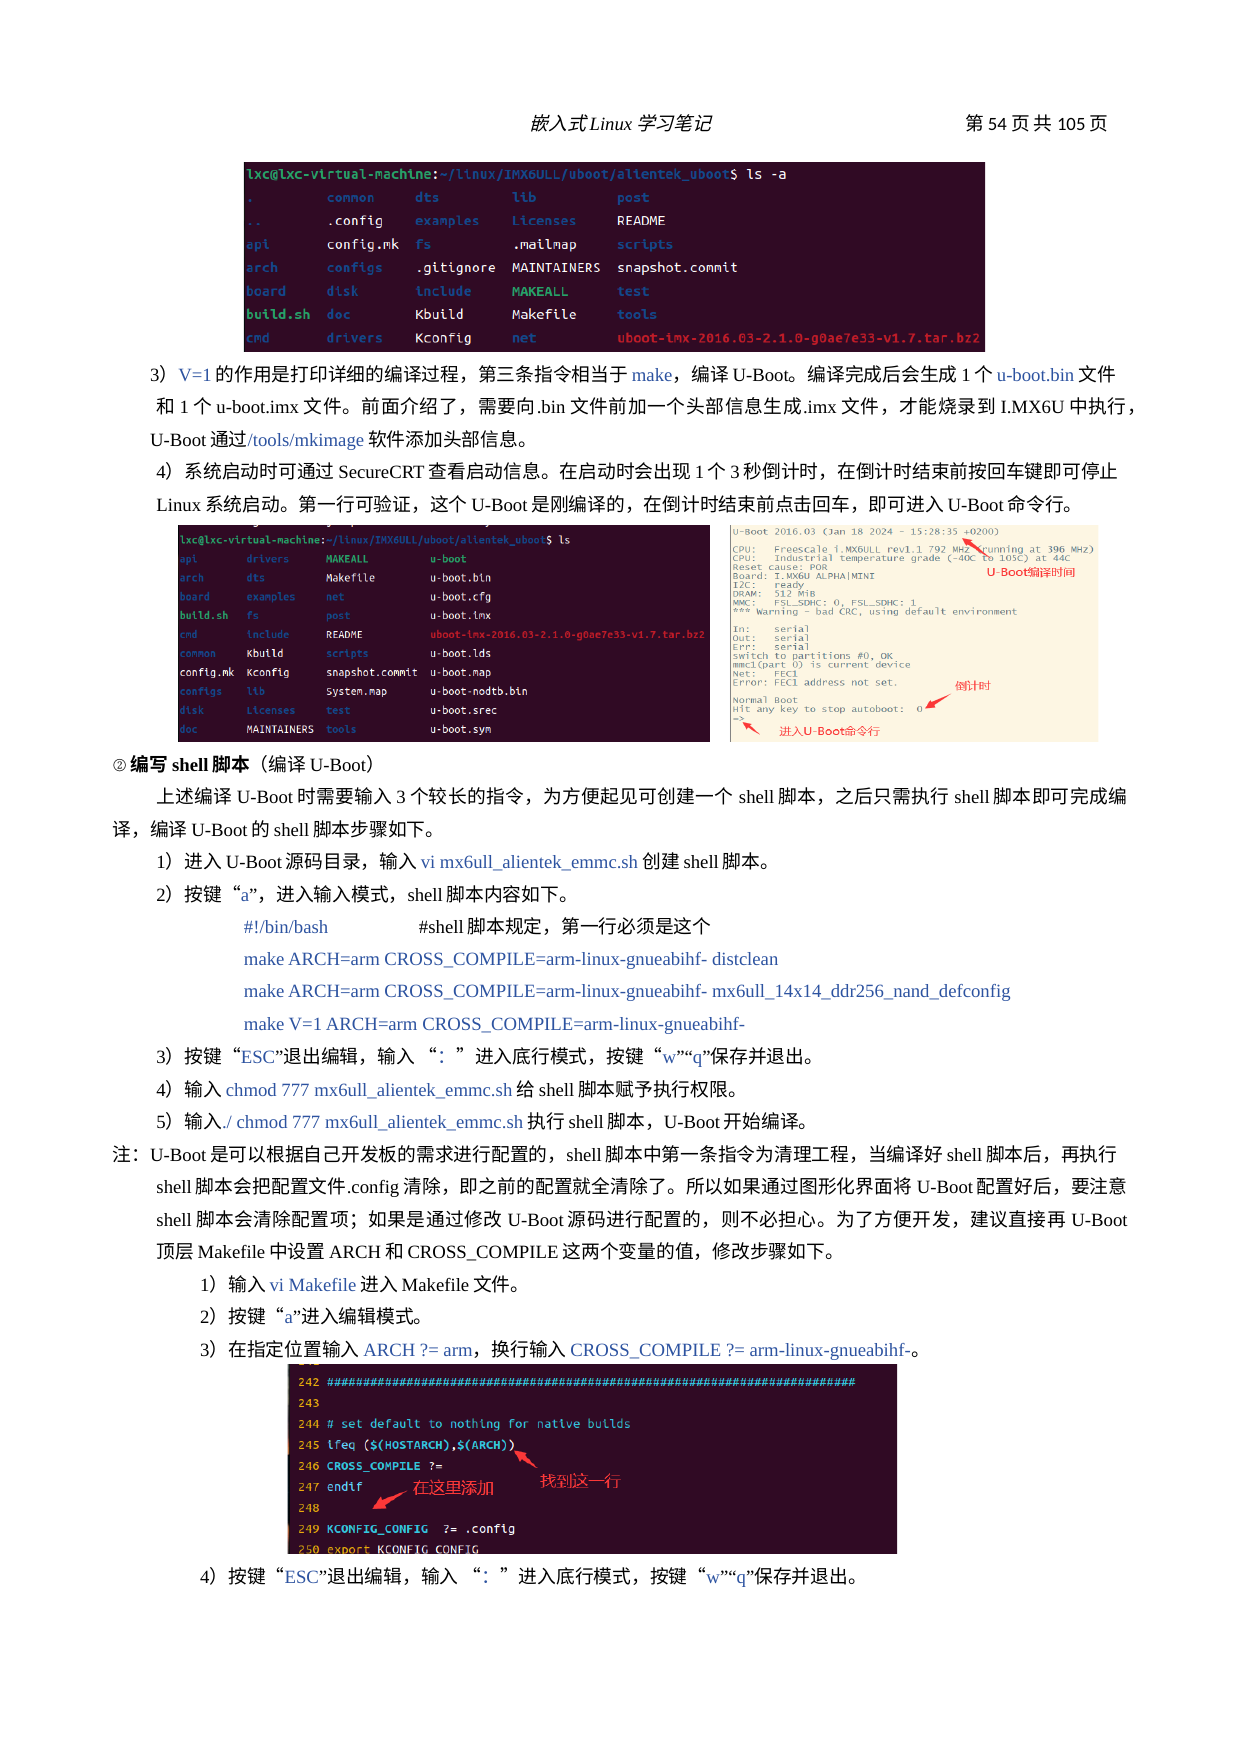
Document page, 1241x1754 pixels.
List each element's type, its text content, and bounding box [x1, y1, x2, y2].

text 2）按键“a”，进入输入模式，shell脚本内容如下。 [112, 877, 1128, 909]
picture [729, 525, 1099, 742]
text 注：U-Boot是可以根据自己开发板的需求进行配置的，shell脚本中第一条指令为清理工程，当编译好shell脚本后，再执行 [112, 1137, 1128, 1169]
text make V=1 ARCH=arm CROSS_COMPILE=arm-linux-gnueabihf- [200, 1007, 1128, 1039]
text Linux系统启动。第一行可验证，这个U-Boot是刚编译的，在倒计时结束前点击回车，即可进入U-Boot命令行。 [112, 487, 1128, 519]
text 3）按键“ESC”退出编辑，输入 “：”进入底行模式，按键“w”“q”保存并退出。 [112, 1039, 1128, 1072]
picture [243, 162, 986, 352]
text 4）按键“ESC”退出编辑，输入 “：”进入底行模式，按键“w”“q”保存并退出。 [156, 1559, 1128, 1592]
text 4）系统启动时可通过SecureCRT查看启动信息。在启动时会出现1个3秒倒计时，在倒计时结束前按回车键即可停止 [112, 454, 1128, 487]
text make ARCH=arm CROSS_COMPILE=arm-linux-gnueabihf- mx6ull_14x14_ddr256_nand_defconfig [200, 974, 1128, 1007]
text shell脚本会把配置文件.config清除，即之前的配置就全清除了。所以如果通过图形化界面将U-Boot配置好后，要注意shell脚本会清除配置项；如果是通过修改U-Boot源码进行配置的，则不必担心。为了方便开发，建议直接再U-Boot顶层Makefile中设置ARCH和CROSS_COMPILE这两个变量的值，修改步骤如下。 [156, 1169, 1128, 1267]
text 3）在指定位置输入ARCH ?= arm，换行输入CROSS_COMPILE ?= arm-linux-gnueabihf-。 [156, 1332, 1128, 1364]
text 5）输入./ chmod 777 mx6ull_alientek_emmc.sh执行shell脚本，U-Boot开始编译。 [112, 1104, 1128, 1137]
text 上述编译U-Boot时需要输入3个较长的指令，为方便起见可创建一个shell脚本，之后只需执行shell脚本即可完成编译，编译U-Boot的shell脚本步骤如下。 [112, 779, 1128, 844]
text 3）V=1的作用是打印详细的编译过程，第三条指令相当于make，编译U-Boot。编译完成后会生成1个u-boot.bin文件 [150, 357, 1128, 389]
text 1）进入U-Boot源码目录，输入vi mx6ull_alientek_emmc.sh创建shell脚本。 [112, 844, 1128, 877]
text 和1个u-boot.imx文件。前面介绍了，需要向.bin文件前加一个头部信息生成.imx文件，才能烧录到I.MX6U中执行，U-Boot通过/tools/mkimage软件添加头部信息。 [150, 389, 1128, 454]
text 4）输入chmod 777 mx6ull_alientek_emmc.sh给shell脚本赋予执行权限。 [112, 1072, 1128, 1104]
text 1）输入vi Makefile进入Makefile文件。 [156, 1267, 1128, 1299]
text 2）按键“a”进入编辑模式。 [156, 1299, 1128, 1332]
picture [287, 1364, 898, 1554]
text ②编写shell脚本（编译U-Boot） [112, 747, 1128, 779]
text #!/bin/bash #shell脚本规定，第一行必须是这个 [112, 909, 1128, 942]
picture [178, 525, 710, 742]
text make ARCH=arm CROSS_COMPILE=arm-linux-gnueabihf- distclean [200, 942, 1128, 974]
